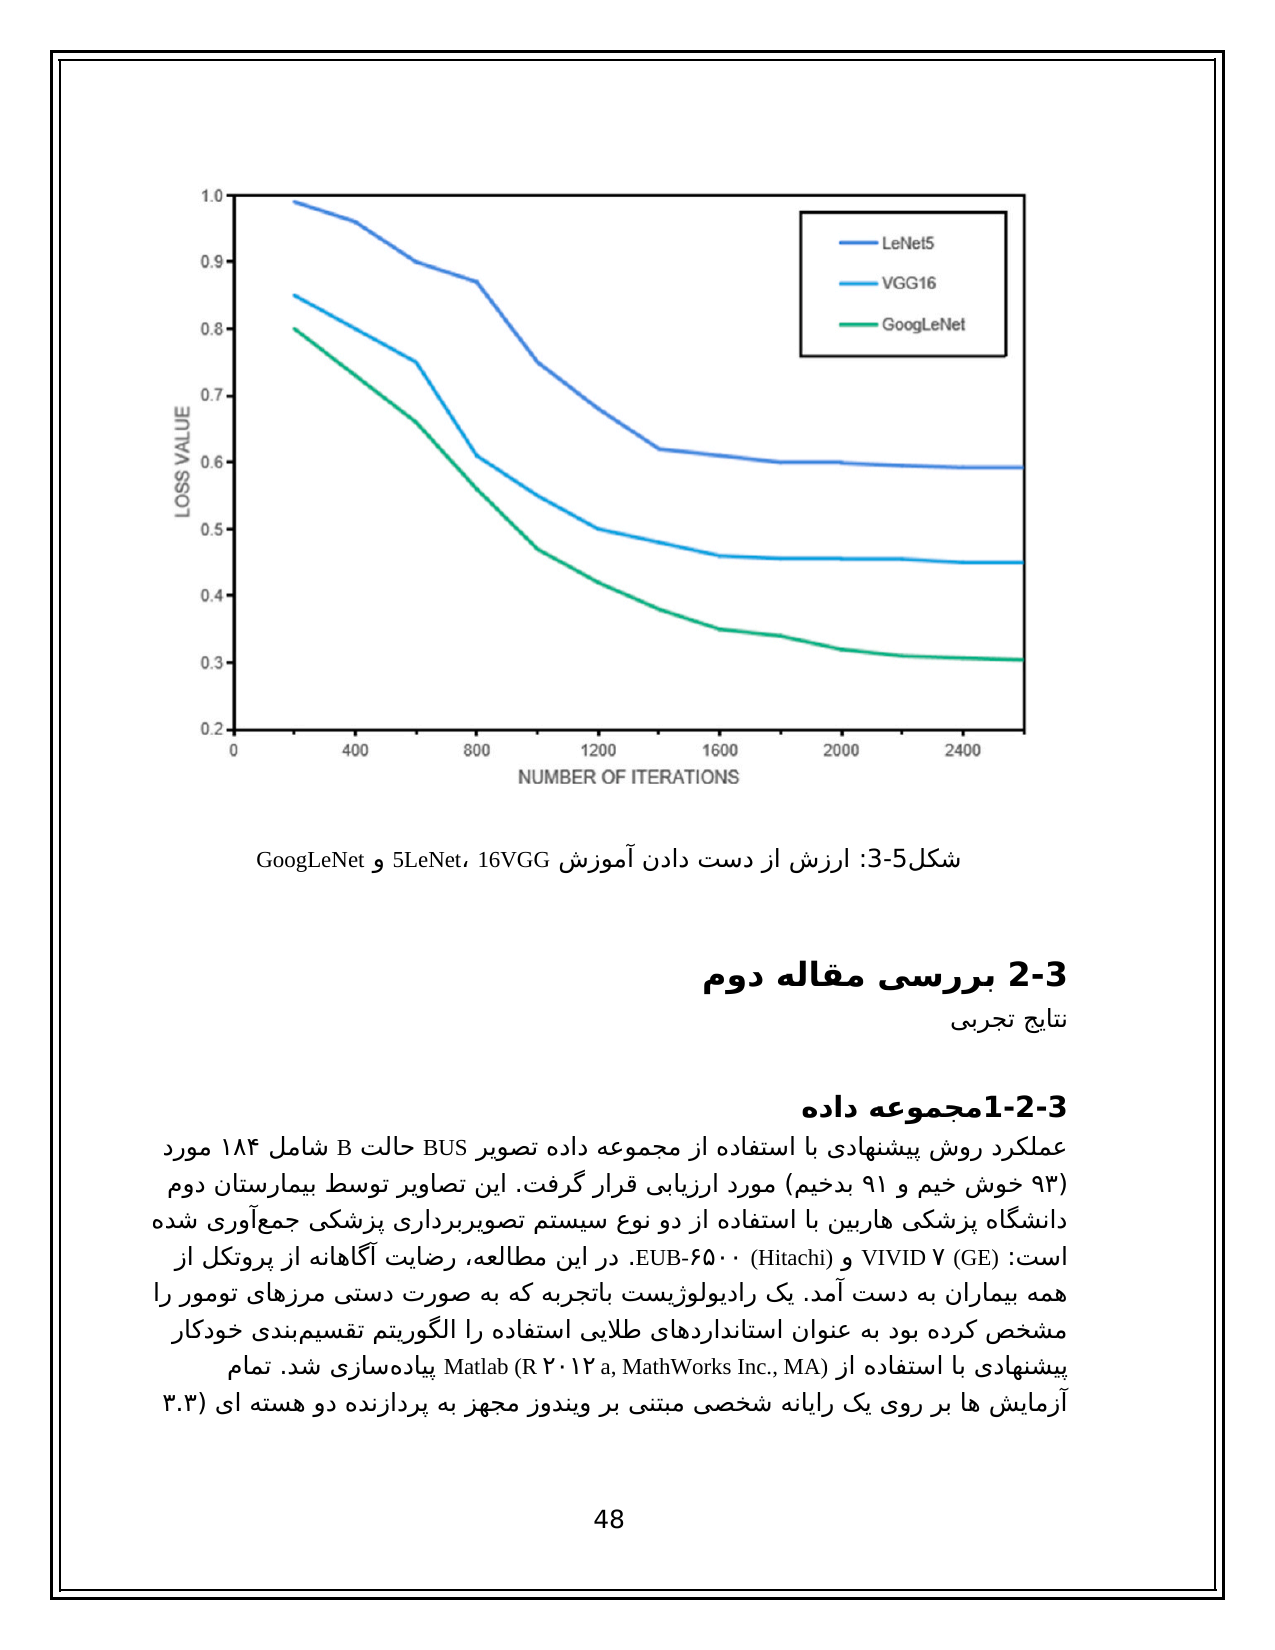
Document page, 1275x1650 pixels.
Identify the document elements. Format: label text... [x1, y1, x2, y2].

text نتایج تجربی [150, 1004, 1068, 1033]
subtitle 2-3 بررسی مقاله دوم [150, 955, 1068, 994]
picture [150, 177, 1068, 817]
text شکل5-3: ارزش از دست دادن آموزش 5LeNet، 16VGG و GoogLeNet [150, 844, 1068, 873]
text 1-2-3مجموعه داده [150, 1090, 1068, 1124]
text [150, 1133, 1068, 1417]
